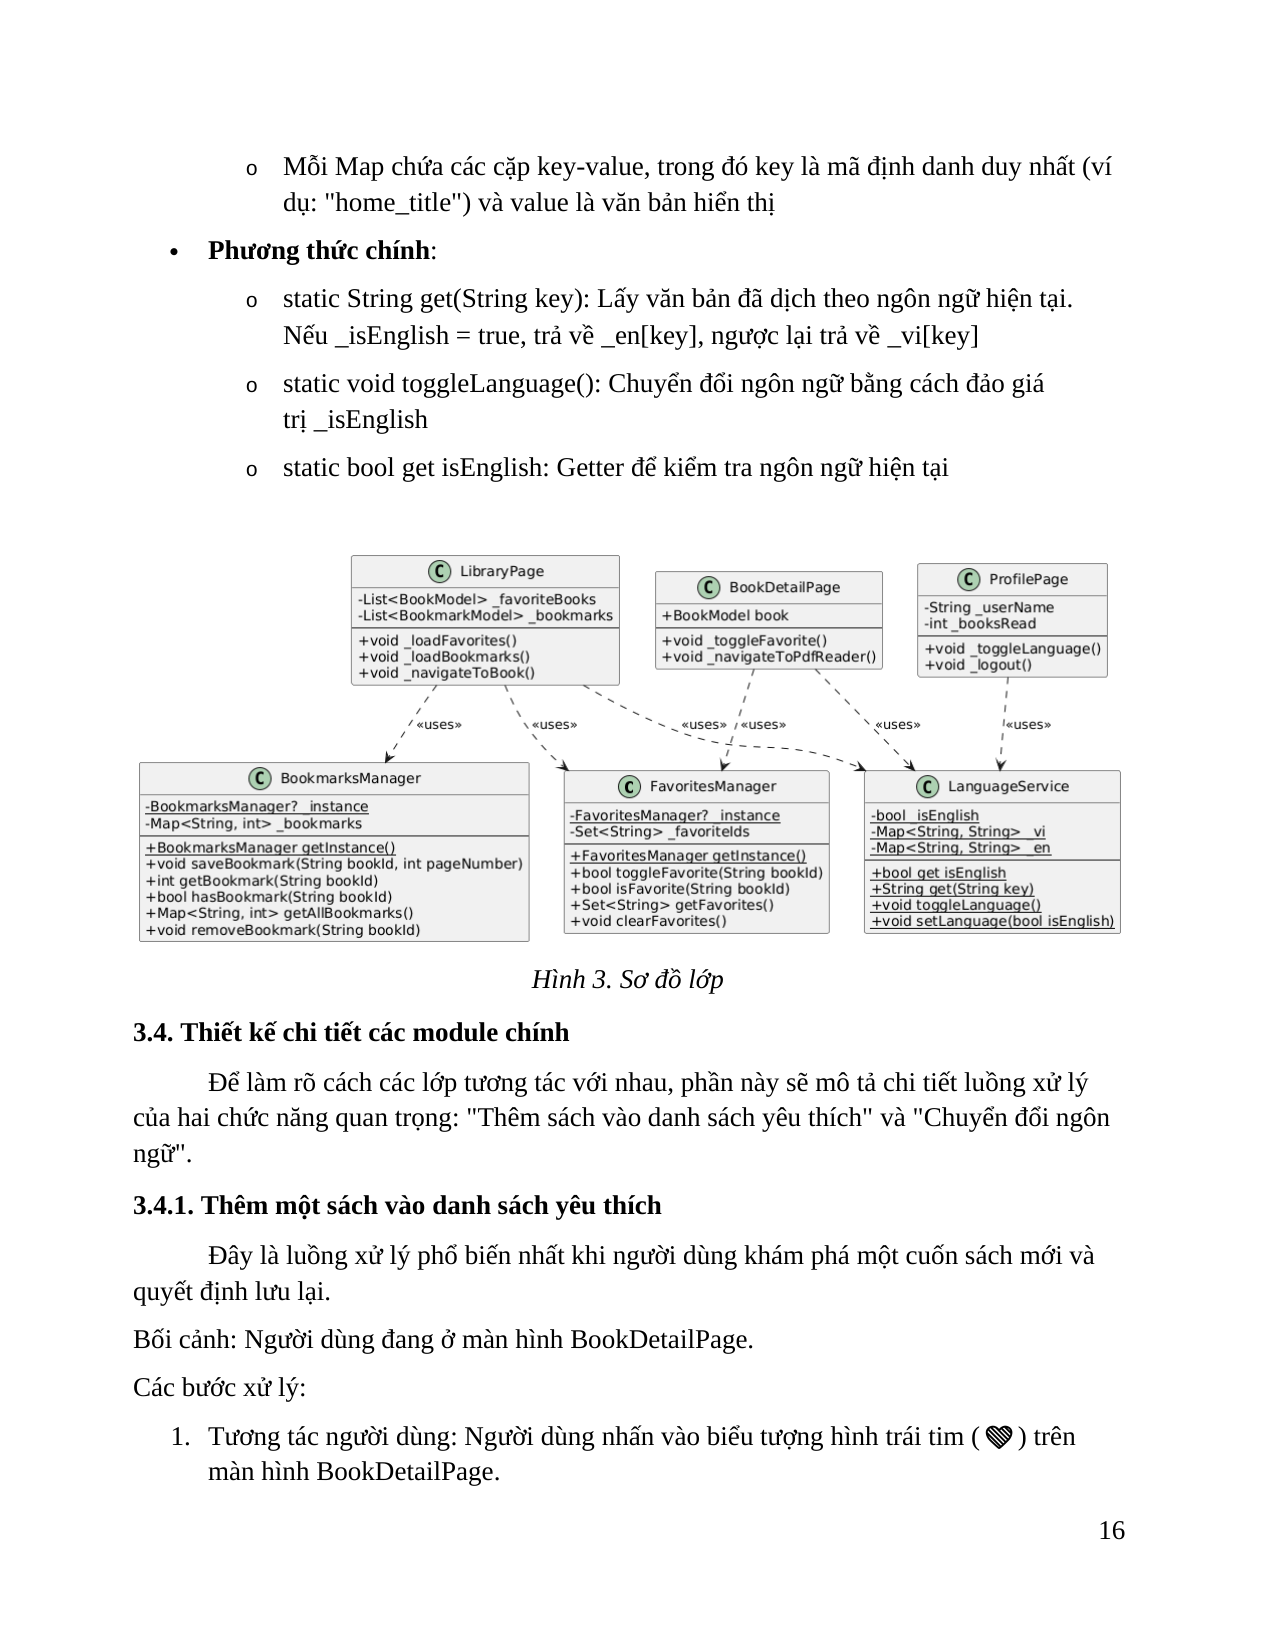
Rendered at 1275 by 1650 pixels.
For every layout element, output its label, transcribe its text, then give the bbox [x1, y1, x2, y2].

subtitle 3.4. Thiết kế chi tiết các module chính [133, 1016, 1125, 1047]
text Các bước xử lý: [133, 1371, 1125, 1403]
text Để làm rõ cách các lớp tương tác với nhau, phần này sẽ mô tả chi tiết luồng xử lý của hai chức năng quan trọng: "Thêm sách vào danh sách yêu thích" và "Chuyển đổi ngôn ngữ". [133, 1066, 1125, 1168]
picture [132, 548, 1125, 947]
text Bối cảnh: Người dùng đang ở màn hình BookDetailPage. [133, 1323, 1125, 1354]
list static void toggleLanguage(): Chuyển đổi ngôn ngữ bằng cách đảo giá trị _isEnglish [245, 367, 1125, 434]
list Tương tác người dùng: Người dùng nhấn vào biểu tượng hình trái tim (❤️) trên màn hình BookDetailPage. [170, 1420, 1125, 1487]
text Hình 3. Sơ đồ lớp [133, 963, 1125, 994]
list Phương thức chính: [170, 234, 1125, 266]
list static String get(String key): Lấy văn bản đã dịch theo ngôn ngữ hiện tại. Nếu _isEnglish = true, trả về _en[key], ngược lại trả về _vi[key] [245, 283, 1125, 350]
text Đây là luồng xử lý phổ biến nhất khi người dùng khám phá một cuốn sách mới và quyết định lưu lại. [133, 1239, 1125, 1306]
list static bool get isEnglish: Getter để kiểm tra ngôn ngữ hiện tại [245, 451, 1125, 483]
subtitle 3.4.1. Thêm một sách vào danh sách yêu thích [133, 1189, 1125, 1221]
list Mỗi Map chứa các cặp key-value, trong đó key là mã định danh duy nhất (ví dụ: "home_title") và value là văn bản hiển thị [245, 150, 1125, 217]
